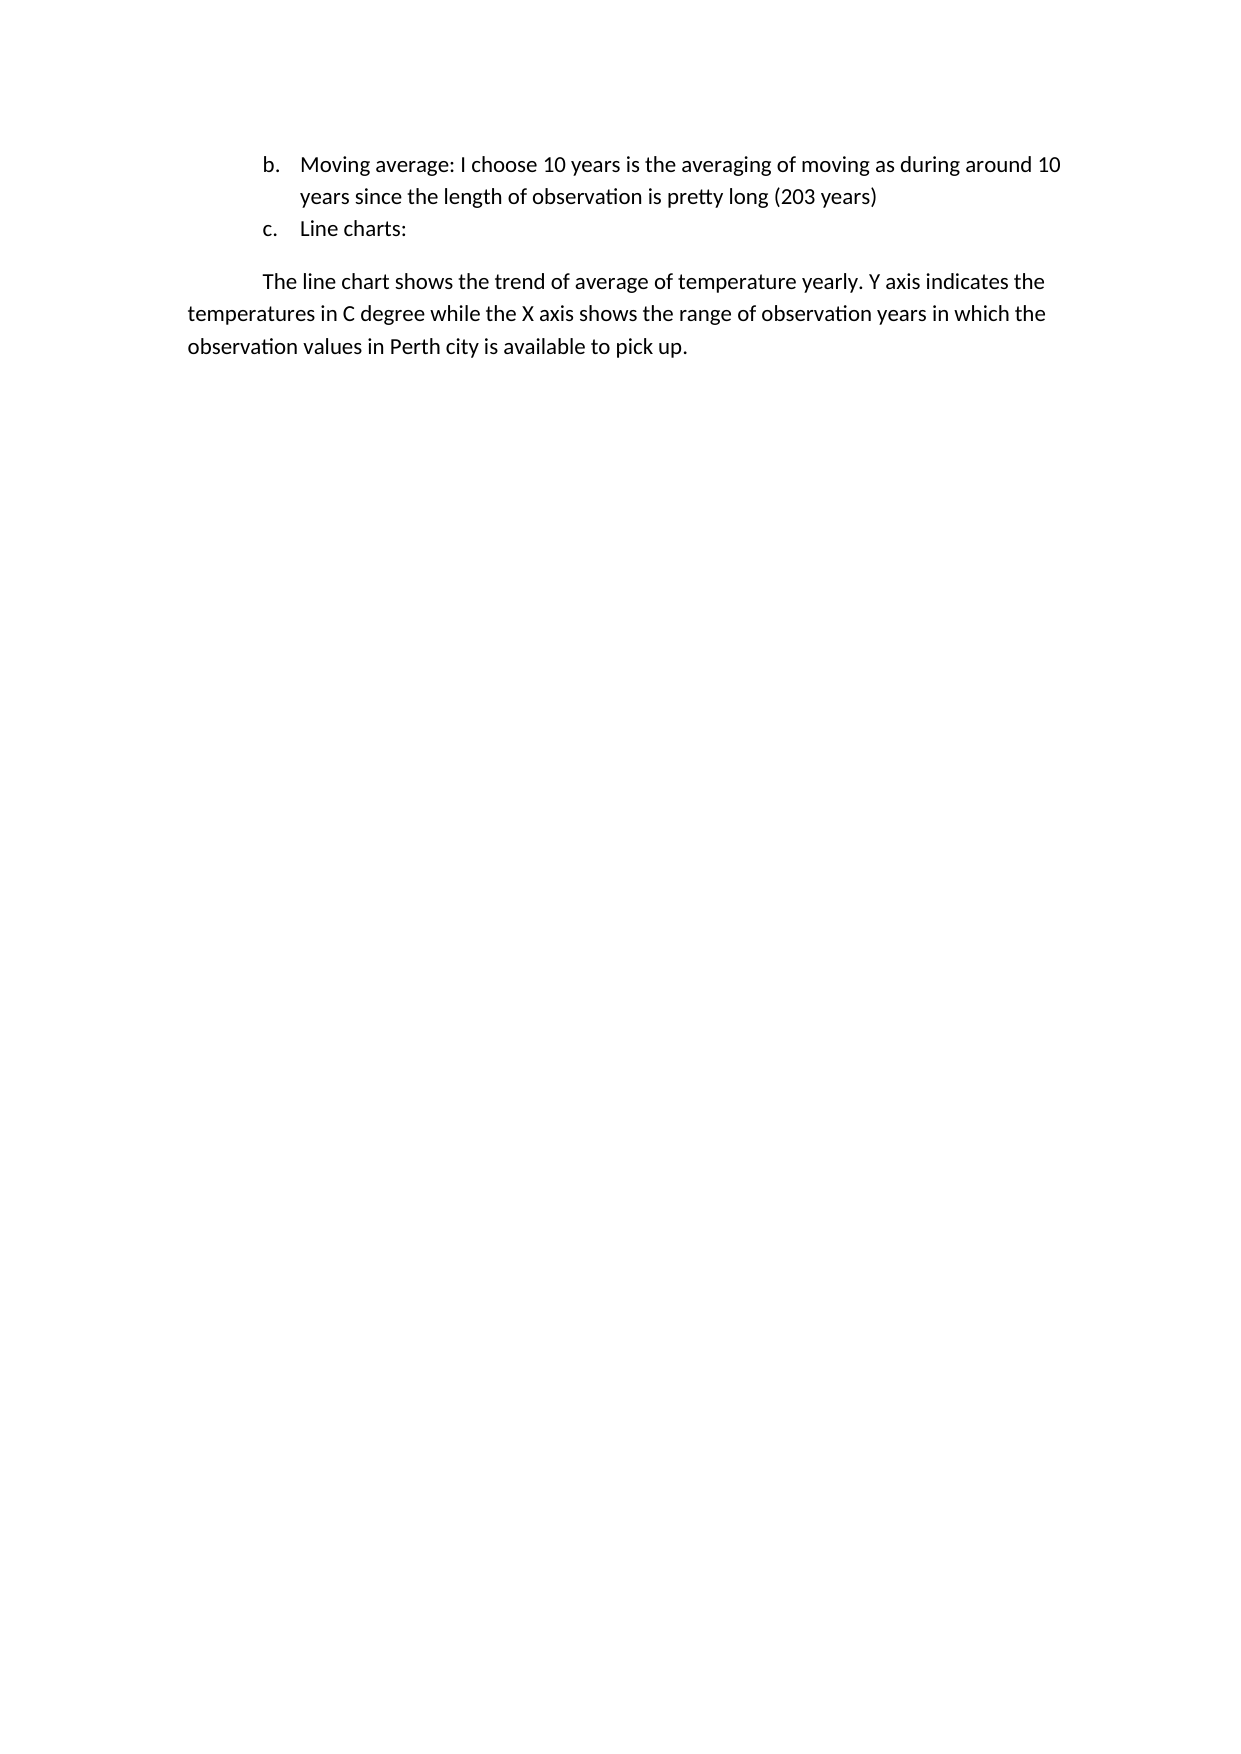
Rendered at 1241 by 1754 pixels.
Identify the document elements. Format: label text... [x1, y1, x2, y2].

list Moving average: I choose 10 years is the averaging of moving as during around 10 years since the length of observation is pretty long (203 years) [262, 150, 1090, 210]
text The line chart shows the trend of average of temperature yearly. Y axis indicates the temperatures in C degree while the X axis shows the range of observation years in which the observation values in Perth city is available to pick up. [187, 267, 1090, 360]
list Line charts: [262, 214, 1090, 242]
